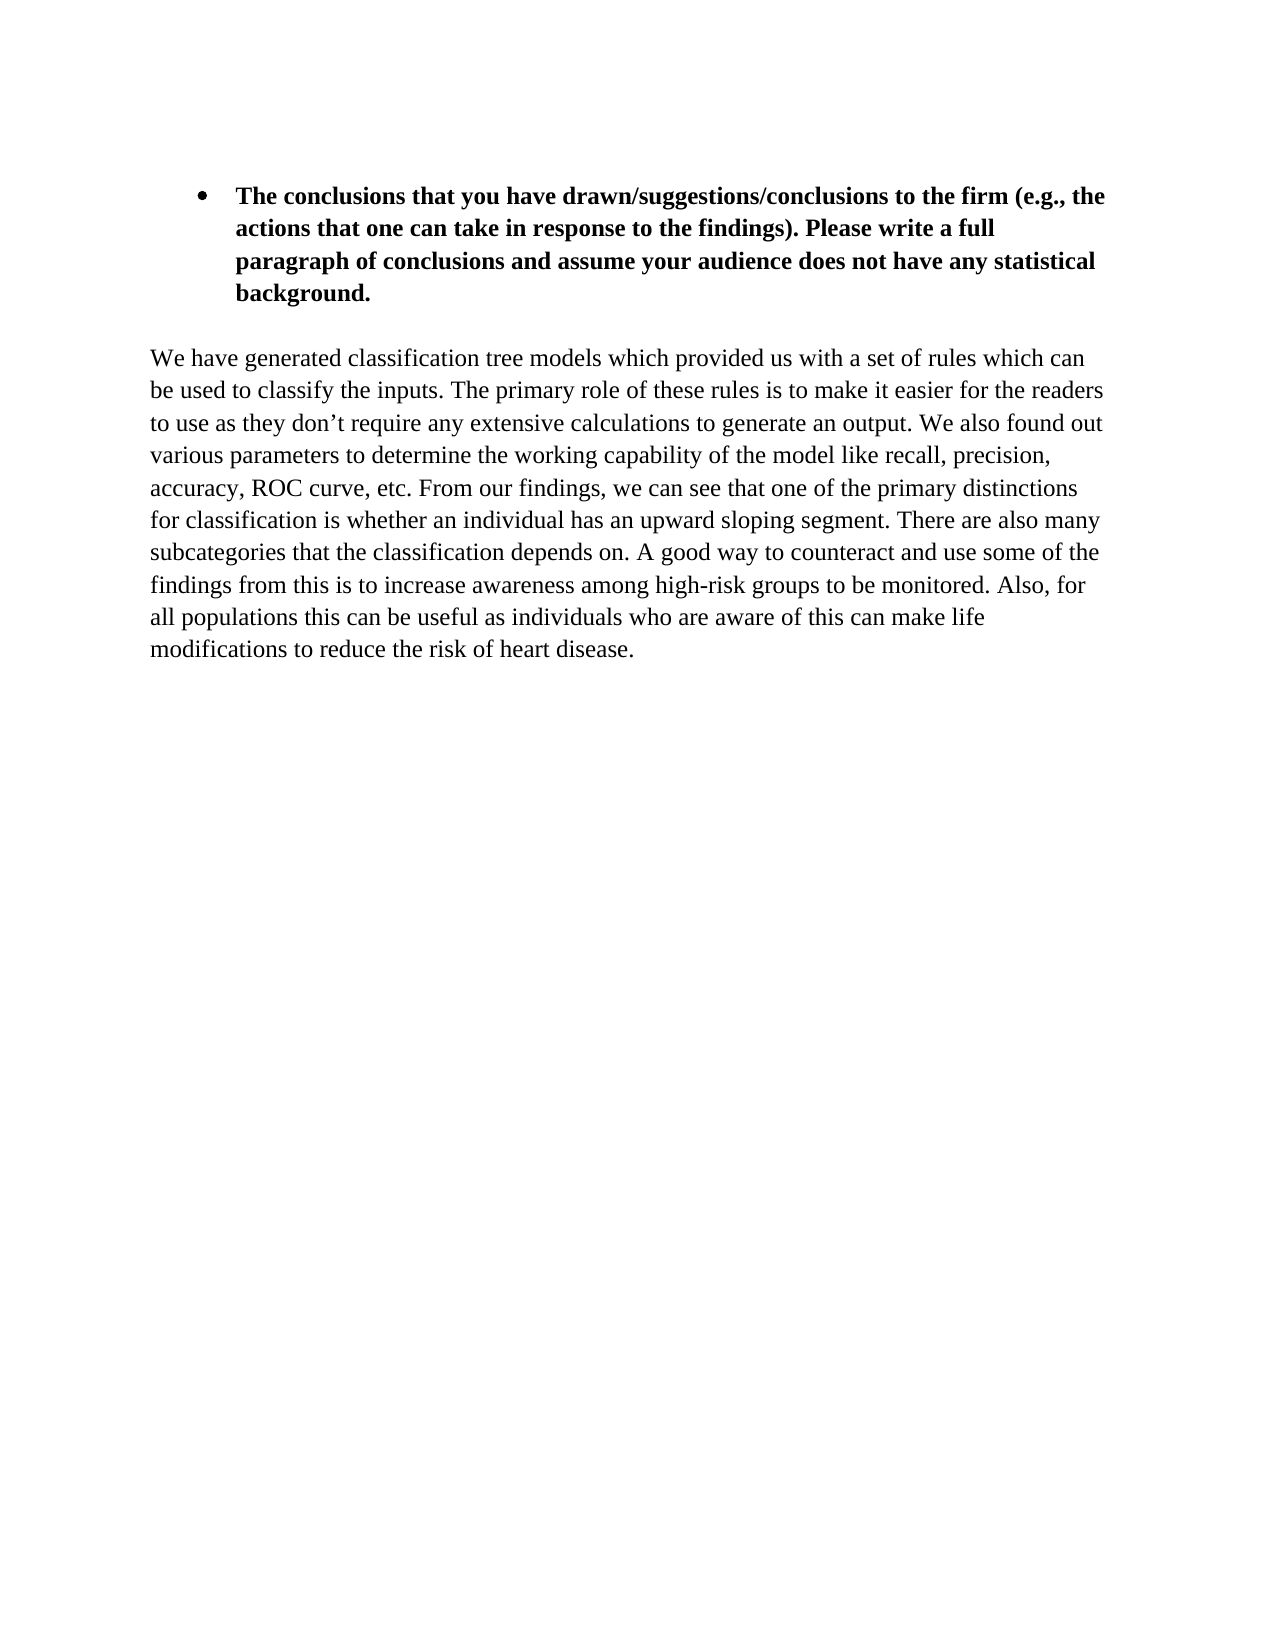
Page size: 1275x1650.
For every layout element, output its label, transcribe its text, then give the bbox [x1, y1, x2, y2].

text We have generated classification tree models which provided us with a set of rules which can be used to classify the inputs. The primary role of these rules is to make it easier for the readers to use as they don’t require any extensive calculations to generate an output. We also found out various parameters to determine the working capability of the model like recall, precision, accuracy, ROC curve, etc. From our findings, we can see that one of the primary distinctions for classification is whether an individual has an upward sloping segment. There are also many subcategories that the classification depends on. A good way to counteract and use some of the findings from this is to increase awareness among high-risk groups to be monitored. Also, for all populations this can be useful as individuals who are aware of this can make life modifications to reduce the risk of heart disease. [150, 343, 1113, 663]
list The conclusions that you have drawn/suggestions/conclusions to the firm (e.g., the actions that one can take in response to the findings). Please write a full paragraph of conclusions and assume your audience does not have any statistical background. [198, 181, 1113, 307]
